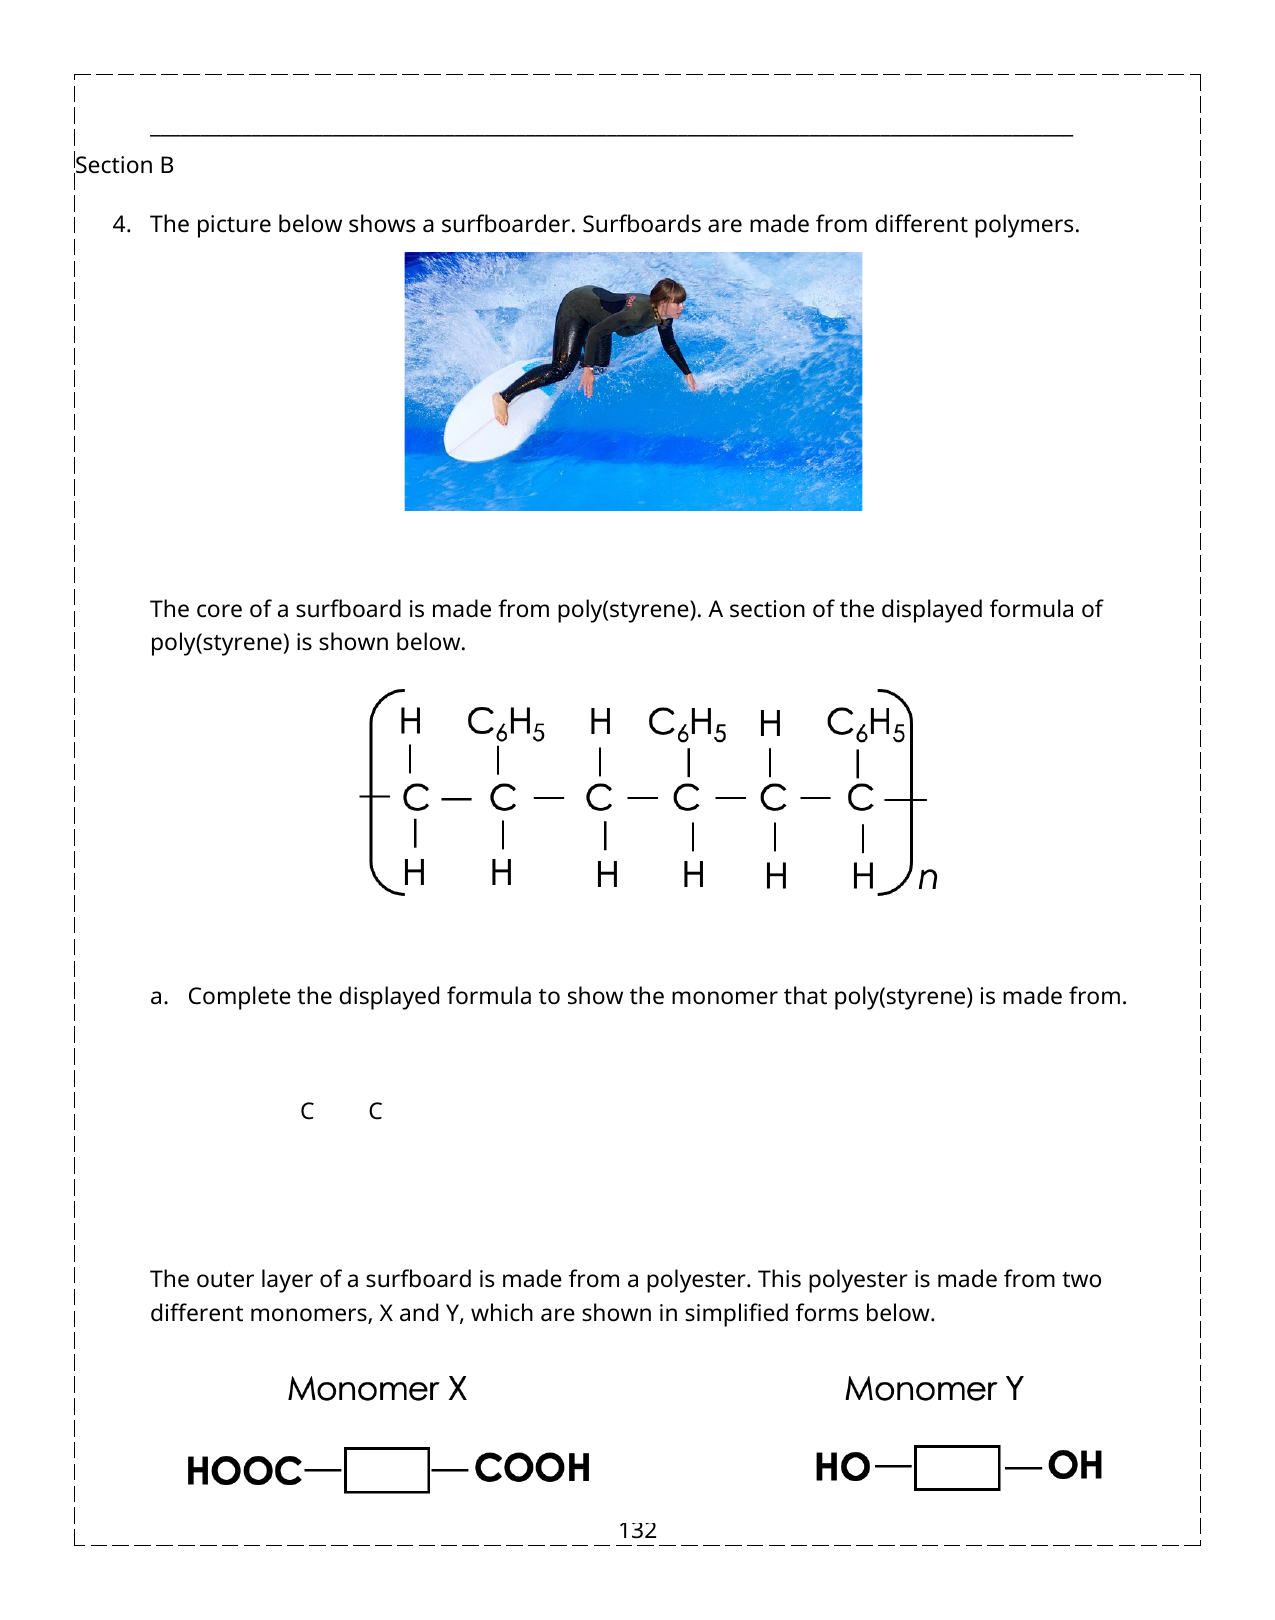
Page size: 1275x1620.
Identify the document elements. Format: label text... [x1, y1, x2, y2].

list The picture below shows a surfboarder. Surfboards are made from different polymers. [112, 207, 1200, 239]
list The core of a surfboard is made from poly(styrene). A section of the displayed formula of poly(styrene) is shown below. [150, 592, 1200, 657]
picture [329, 678, 956, 915]
picture [159, 1346, 1127, 1523]
picture [404, 252, 863, 511]
text C C [300, 1095, 1200, 1126]
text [150, 109, 1200, 140]
text Section B [75, 149, 1200, 180]
list Complete the displayed formula to show the monomer that poly(styrene) is made from. [150, 980, 1200, 1011]
text The outer layer of a surfboard is made from a polyester. This polyester is made from two different monomers, X and Y, which are shown in simplified forms below. [150, 1263, 1200, 1328]
